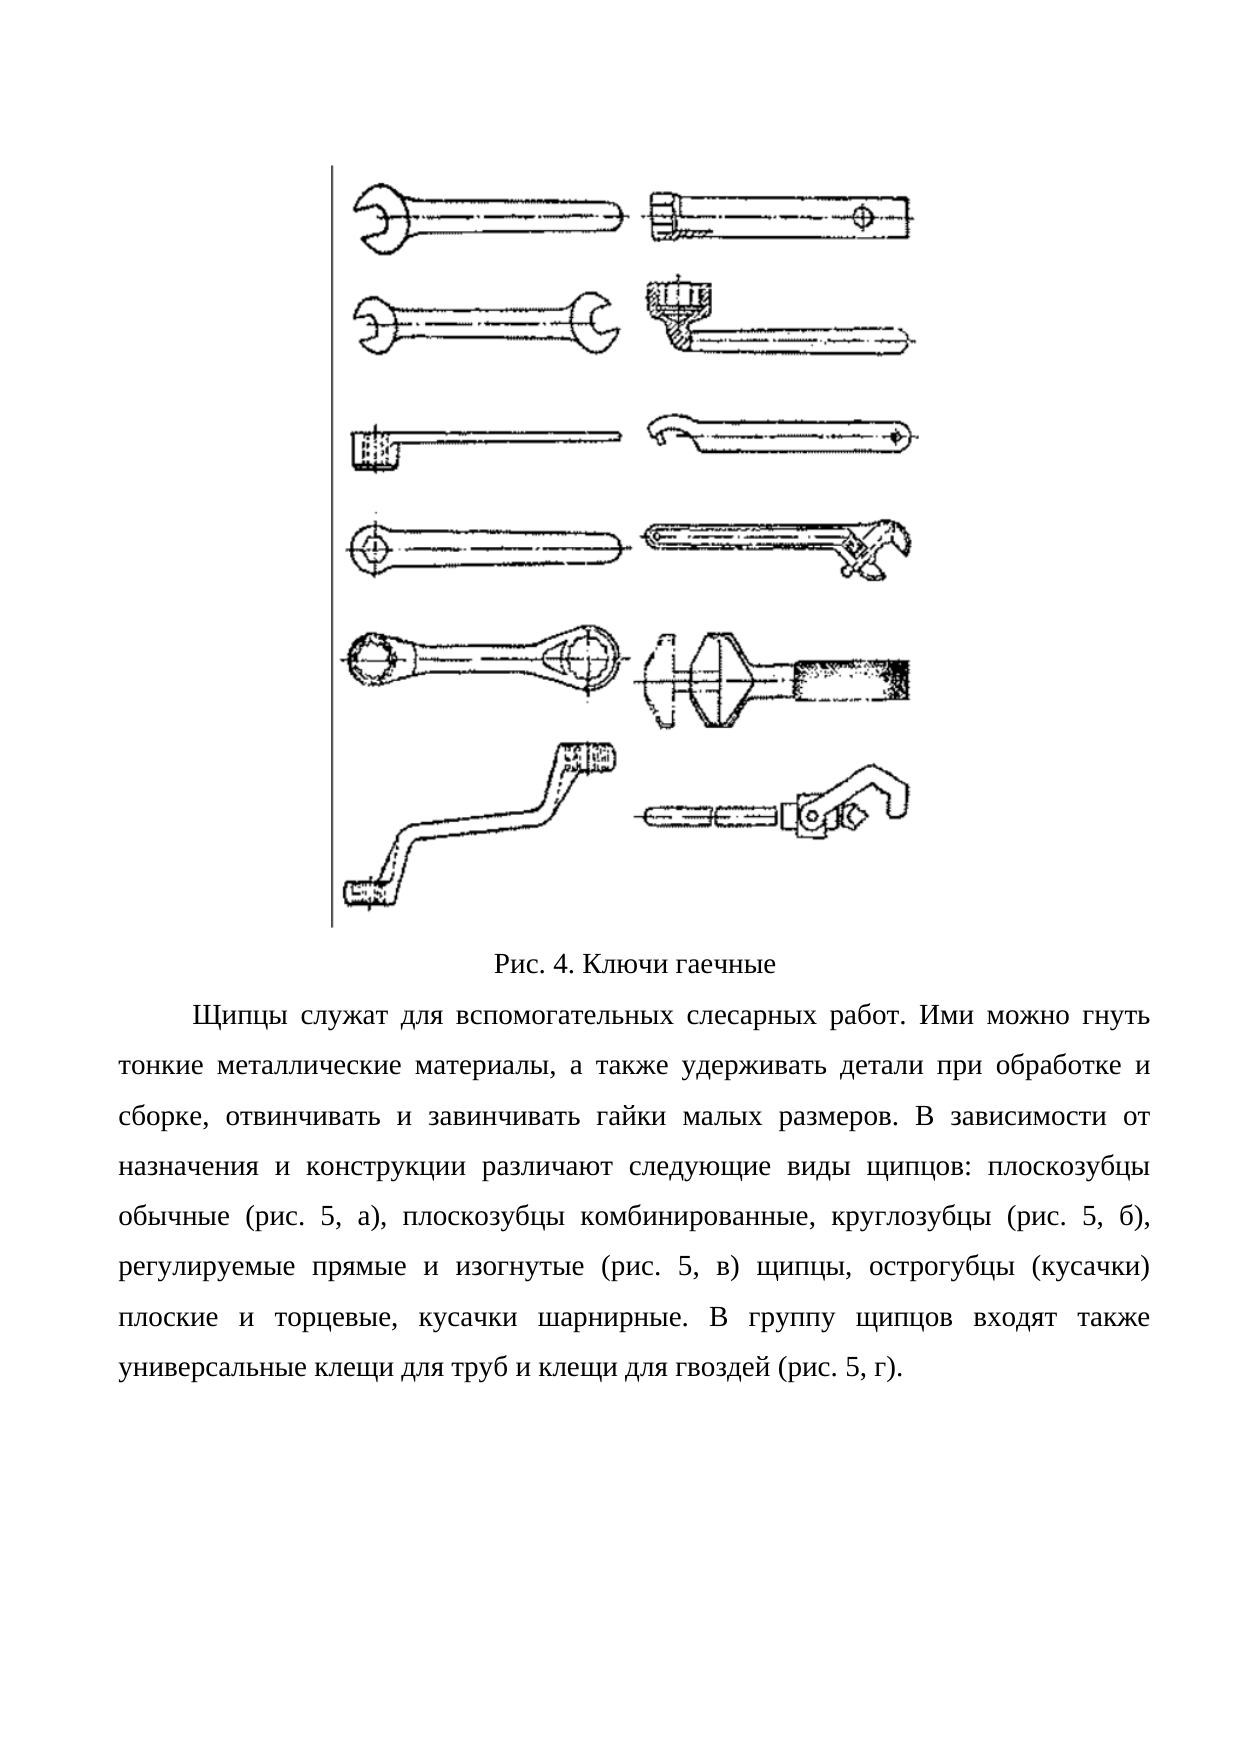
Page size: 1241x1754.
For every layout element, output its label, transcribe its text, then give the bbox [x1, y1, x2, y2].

picture [329, 162, 941, 930]
text Рис. 4. Ключи гаечные [118, 947, 1152, 980]
text Щипцы служат для вспомогательных слесарных работ. Ими можно гнуть тонкие металлические материалы, а также удерживать детали при обработке и сборке, отвинчивать и завинчивать гайки малых размеров. В зависимости от назначения и конструкции различают следующие виды щипцов: плоскозубцы обычные (рис. 5, а), плоскозубцы комбинированные, круглозубцы (рис. 5, б), регулируемые прямые и изогнутые (рис. 5, в) щипцы, острогубцы (кусачки) плоские и торцевые, кусачки шарнирные. В группу щипцов входят также универсальные клещи для труб и клещи для гвоздей (рис. 5, г). [118, 997, 1152, 1383]
